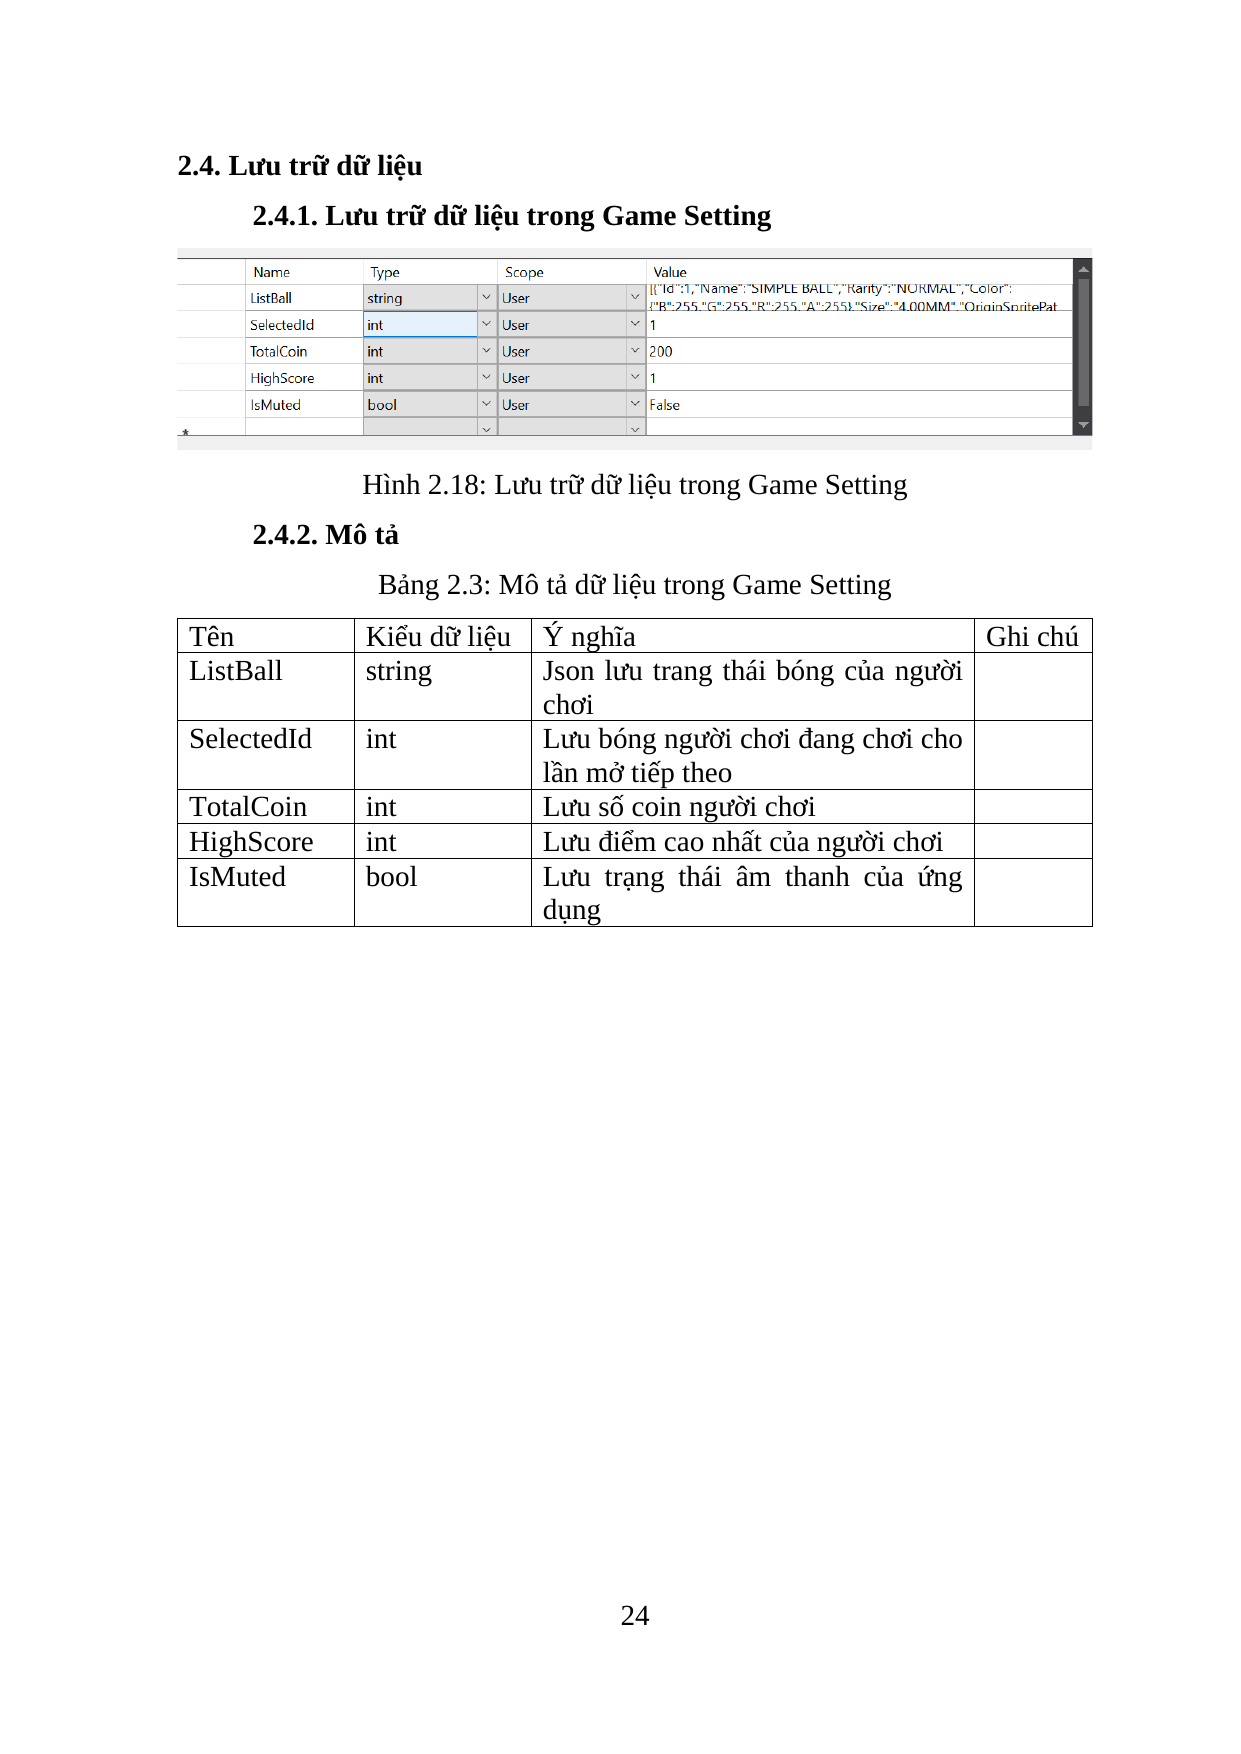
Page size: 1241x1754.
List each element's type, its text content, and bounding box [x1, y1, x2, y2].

table_cell int [355, 824, 531, 858]
text Hình 2.18: Lưu trữ dữ liệu trong Game Setting [177, 467, 1092, 500]
table_cell Lưu số coin người chơi [532, 790, 974, 823]
table_cell SelectedId [178, 721, 354, 788]
table_cell [975, 859, 1092, 926]
table_cell [975, 653, 1092, 720]
table_cell [975, 824, 1092, 858]
table_cell Lưu điểm cao nhất của người chơi [532, 824, 974, 858]
subtitle 2.4.2. Mô tả [177, 517, 1092, 551]
table_cell HighScore [178, 824, 354, 858]
table_cell Lưu bóng người chơi đang chơi cho lần mở tiếp theo [532, 721, 974, 788]
table_cell string [355, 653, 531, 720]
picture [177, 248, 1093, 450]
subtitle 2.4. Lưu trữ dữ liệu [177, 148, 1092, 181]
table_cell int [355, 790, 531, 823]
table_cell IsMuted [178, 859, 354, 926]
table_cell [975, 790, 1092, 823]
table_cell int [355, 721, 531, 788]
text Bảng 2.3: Mô tả dữ liệu trong Game Setting [177, 567, 1092, 601]
table_cell bool [355, 859, 531, 926]
table_cell ListBall [178, 653, 354, 720]
table_header Ghi chú [975, 619, 1092, 652]
subtitle 2.4.1. Lưu trữ dữ liệu trong Game Setting [177, 198, 1092, 232]
table_cell Json lưu trang thái bóng của người chơi [532, 653, 974, 720]
table_cell TotalCoin [178, 790, 354, 823]
table_cell Lưu trạng thái âm thanh của ứng dụng [532, 859, 974, 926]
table_cell [975, 721, 1092, 788]
table_header Kiểu dữ liệu [355, 619, 531, 652]
table_header Tên [178, 619, 354, 652]
table_header Ý nghĩa [532, 619, 974, 652]
